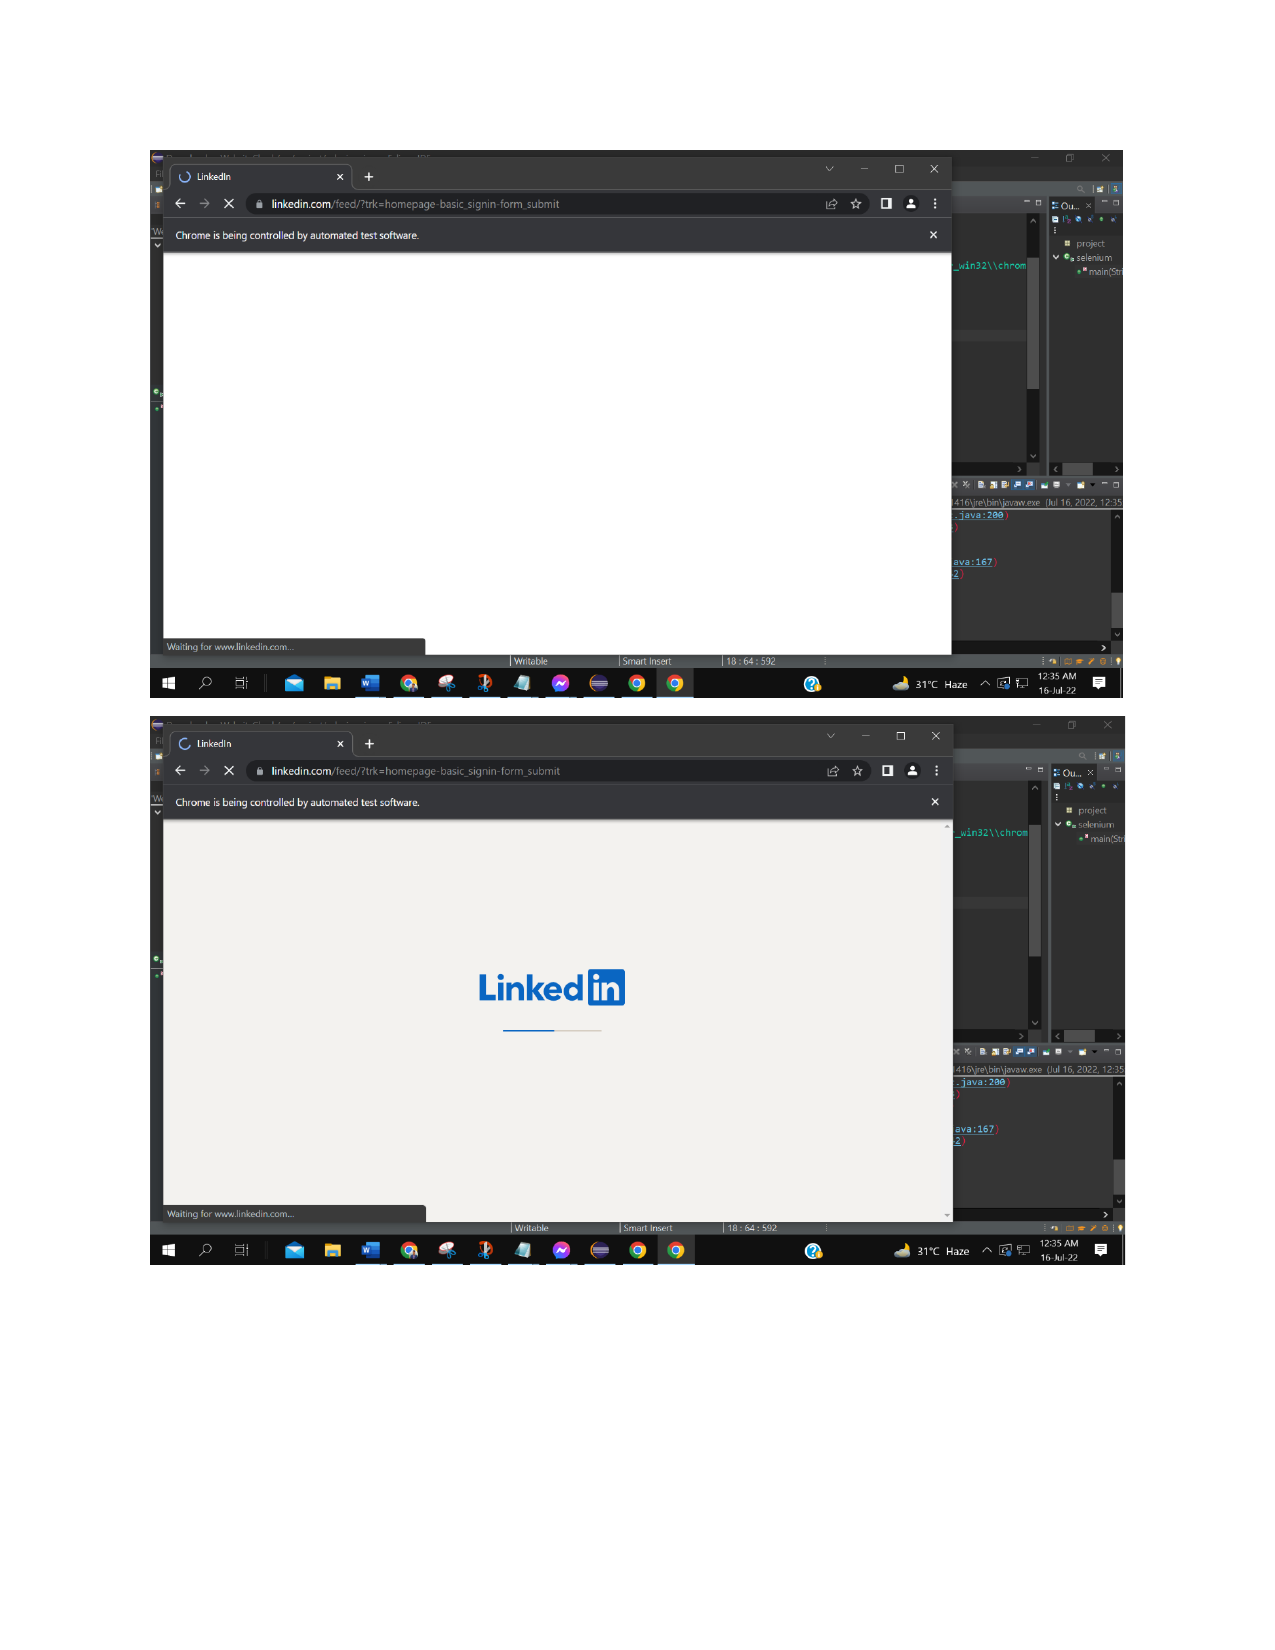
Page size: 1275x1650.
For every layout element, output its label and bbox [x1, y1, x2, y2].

picture [150, 150, 1123, 698]
picture [150, 716, 1125, 1265]
